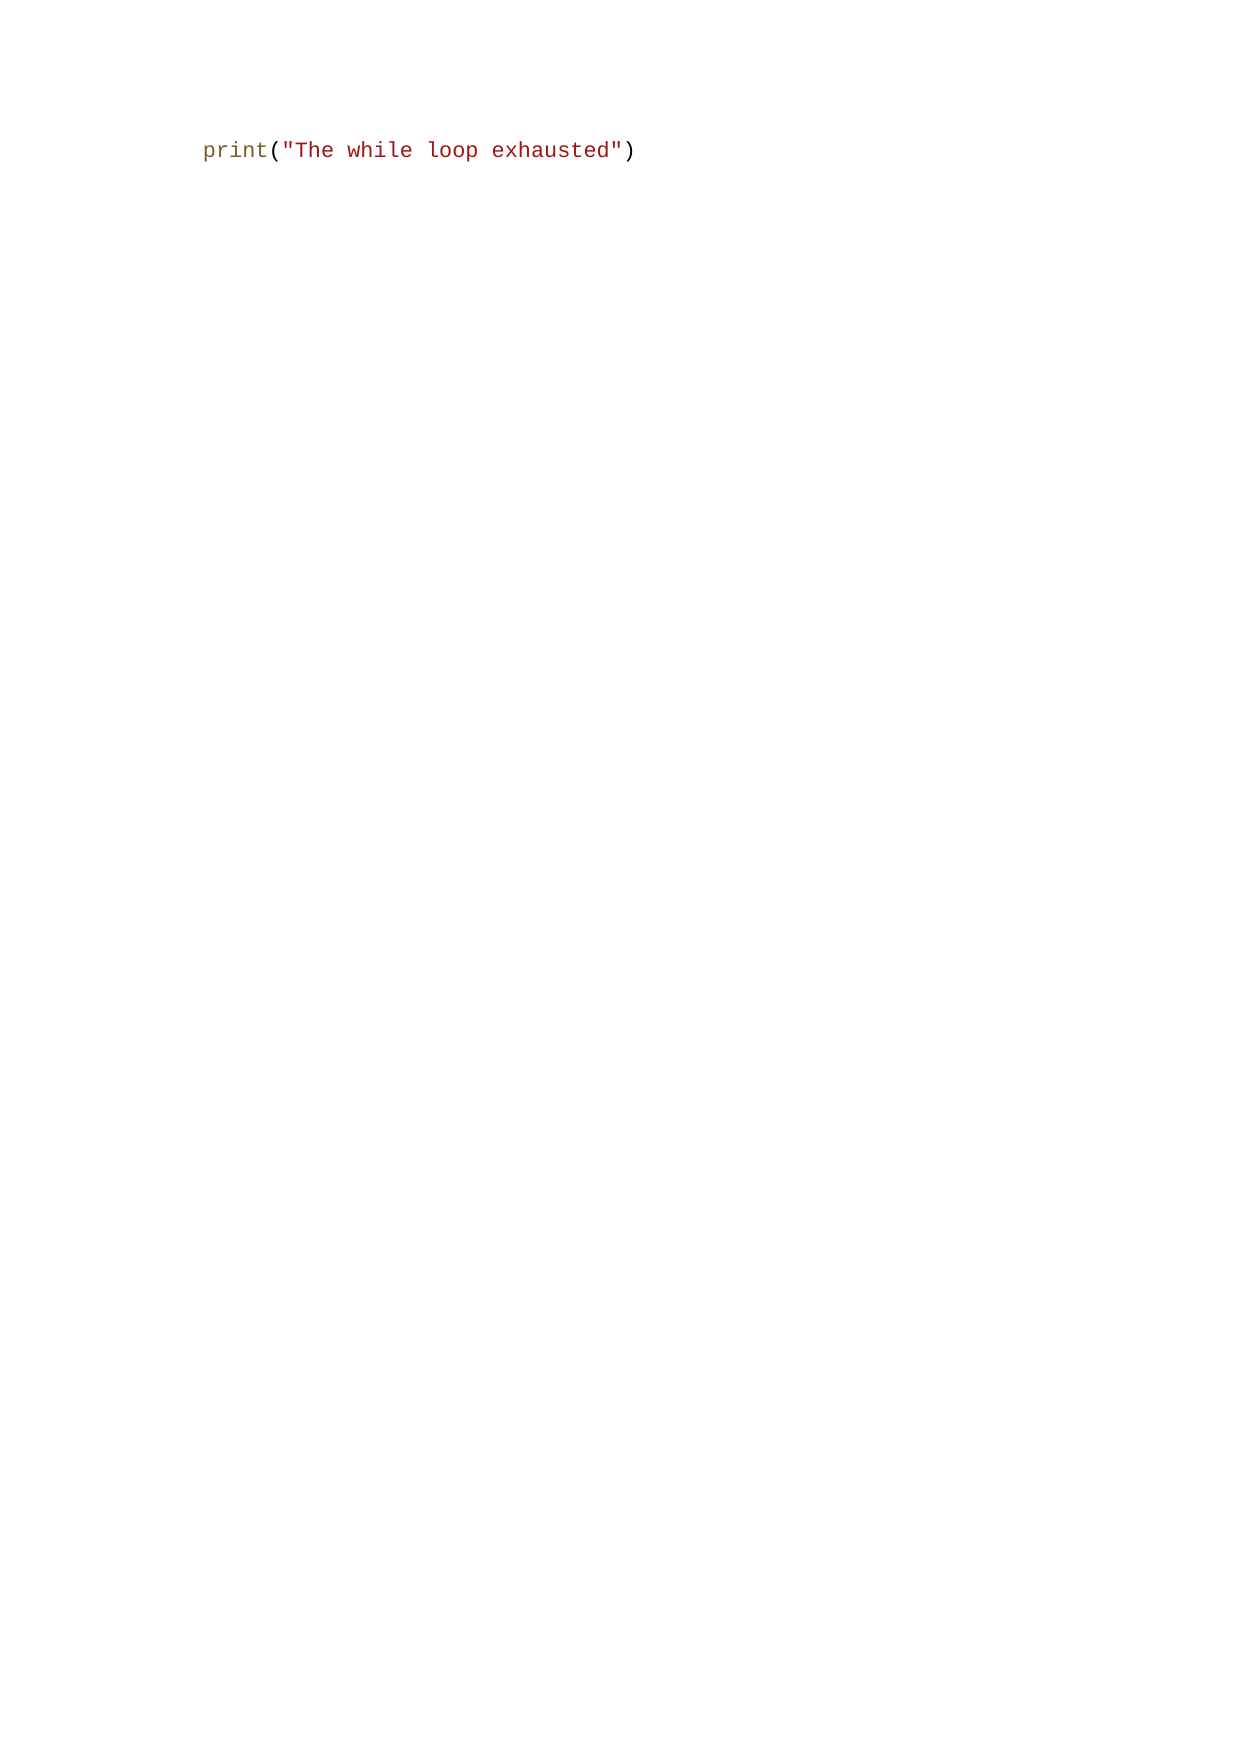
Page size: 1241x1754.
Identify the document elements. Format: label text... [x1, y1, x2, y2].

text print("The while loop exhausted") [203, 139, 1094, 164]
